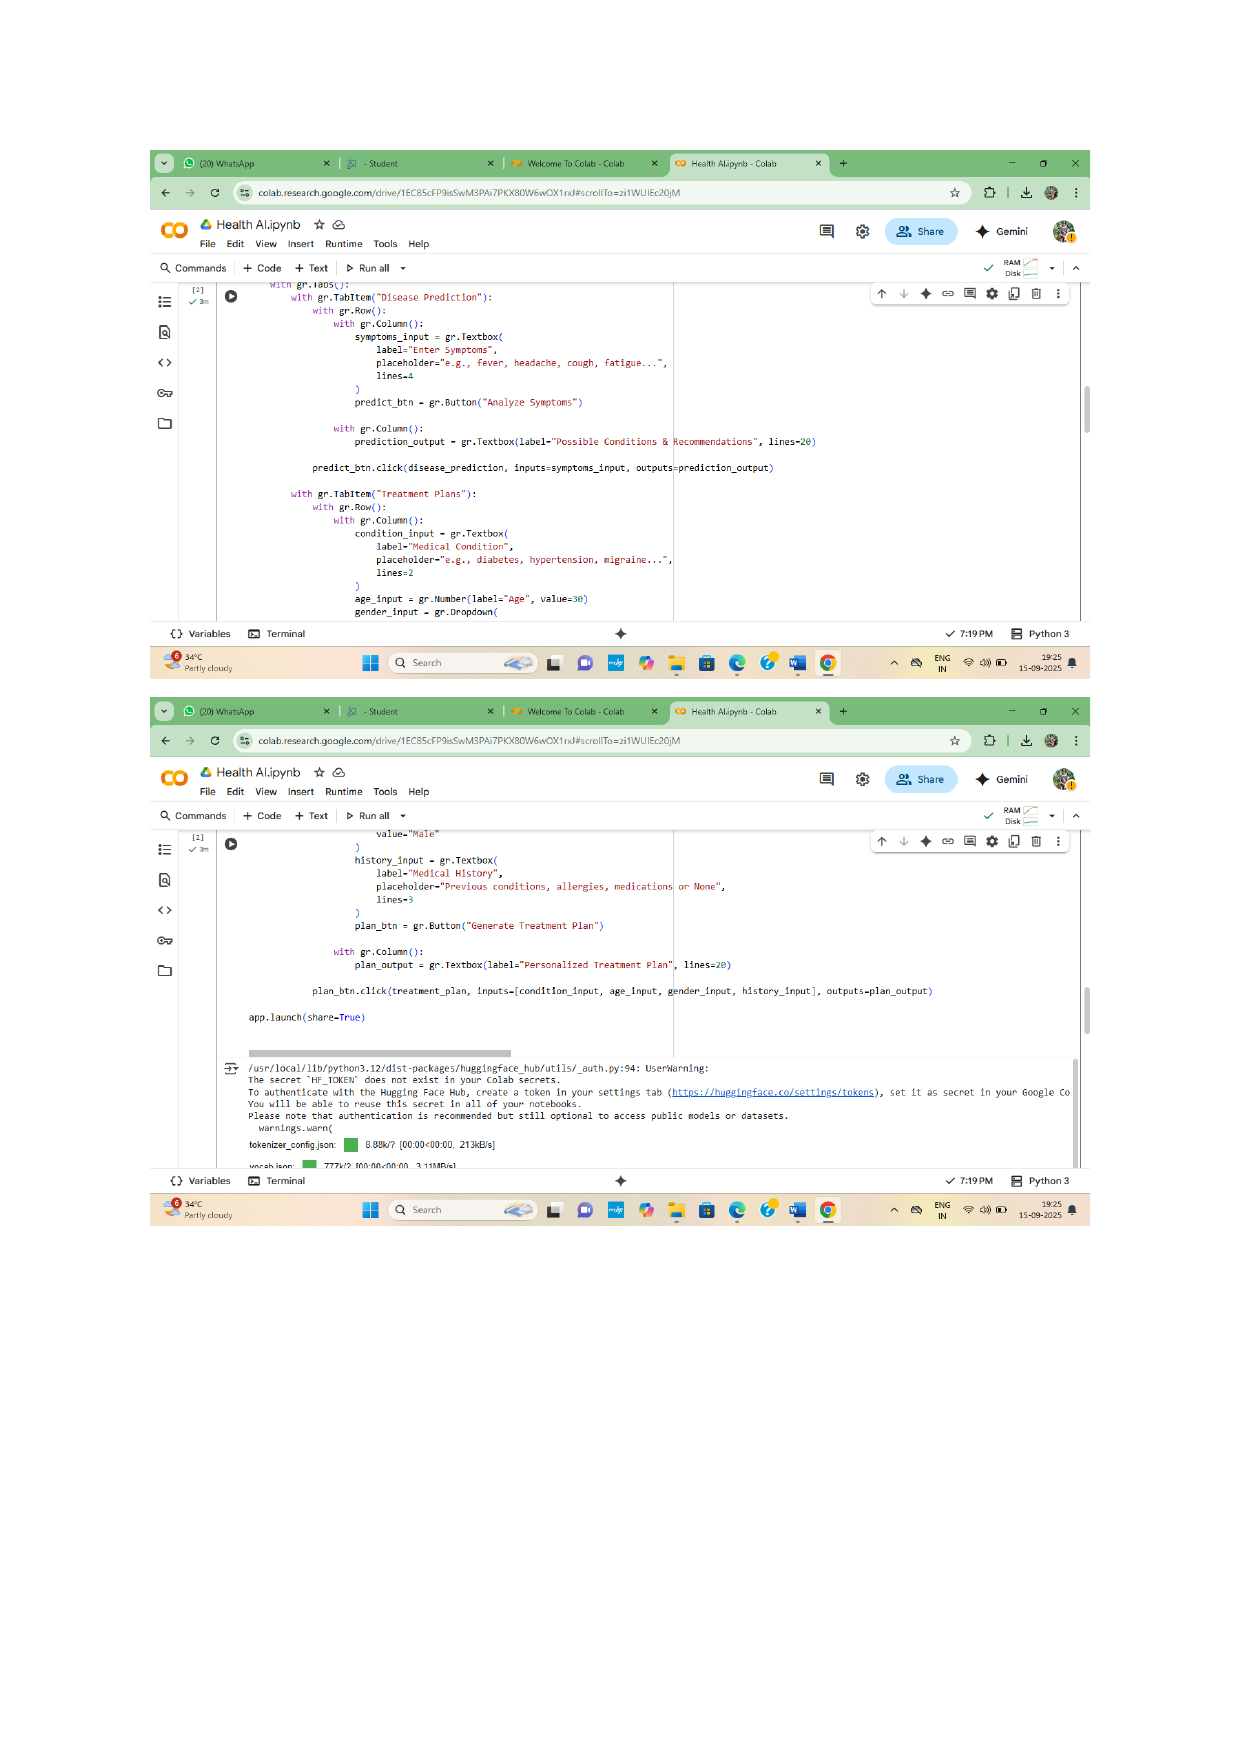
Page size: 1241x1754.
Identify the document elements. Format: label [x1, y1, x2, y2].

picture [150, 150, 1091, 679]
picture [150, 697, 1091, 1226]
